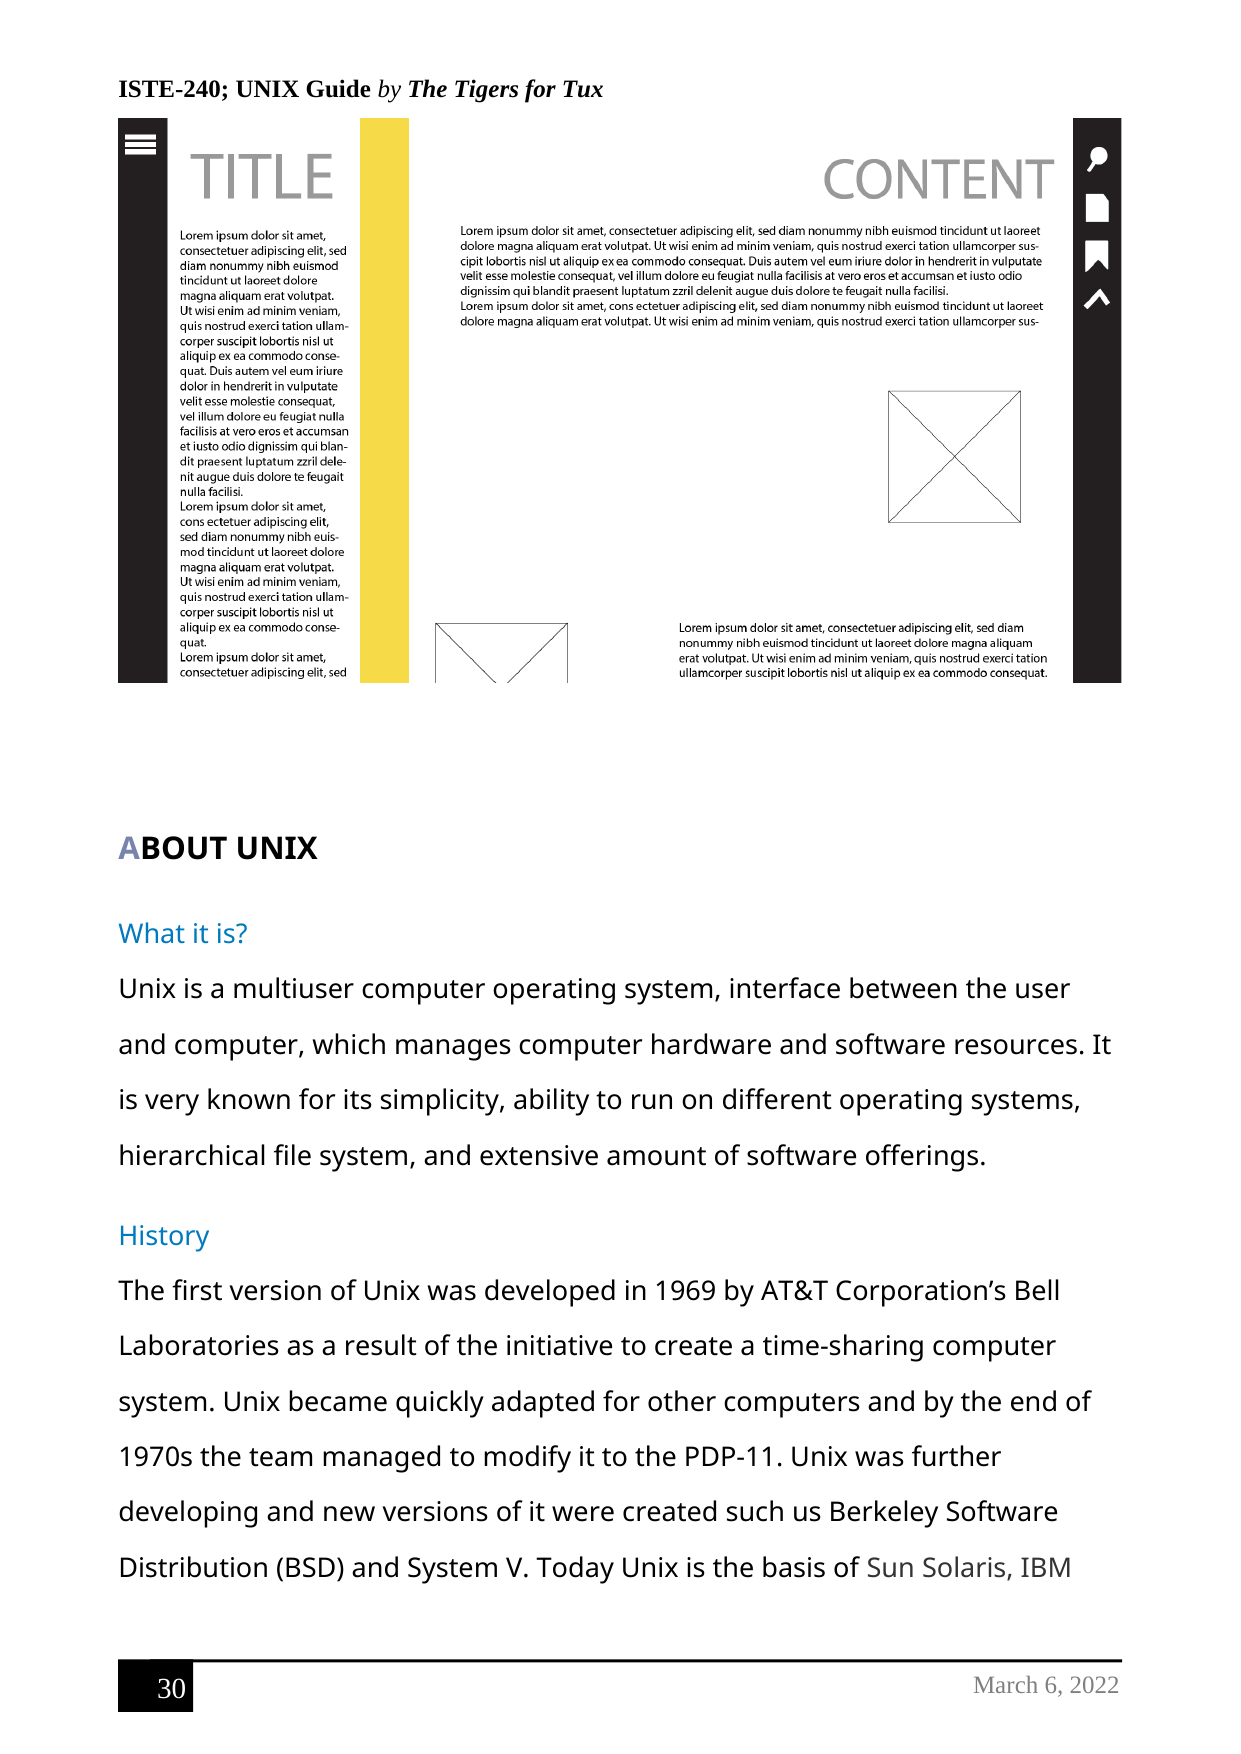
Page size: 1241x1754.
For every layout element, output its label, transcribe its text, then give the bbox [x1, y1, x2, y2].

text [118, 1272, 1122, 1585]
subtitle What it is? [118, 915, 1122, 952]
picture [118, 118, 1122, 683]
subtitle History [118, 1216, 1122, 1253]
text Unix is a multiuser computer operating system, interface between the user and computer, which manages computer hardware and software resources. It is very known for its simplicity, ability to run on different operating systems, hierarchical file system, and extensive amount of software offerings. [118, 970, 1122, 1173]
text ABOUT UNIX [118, 826, 1122, 868]
